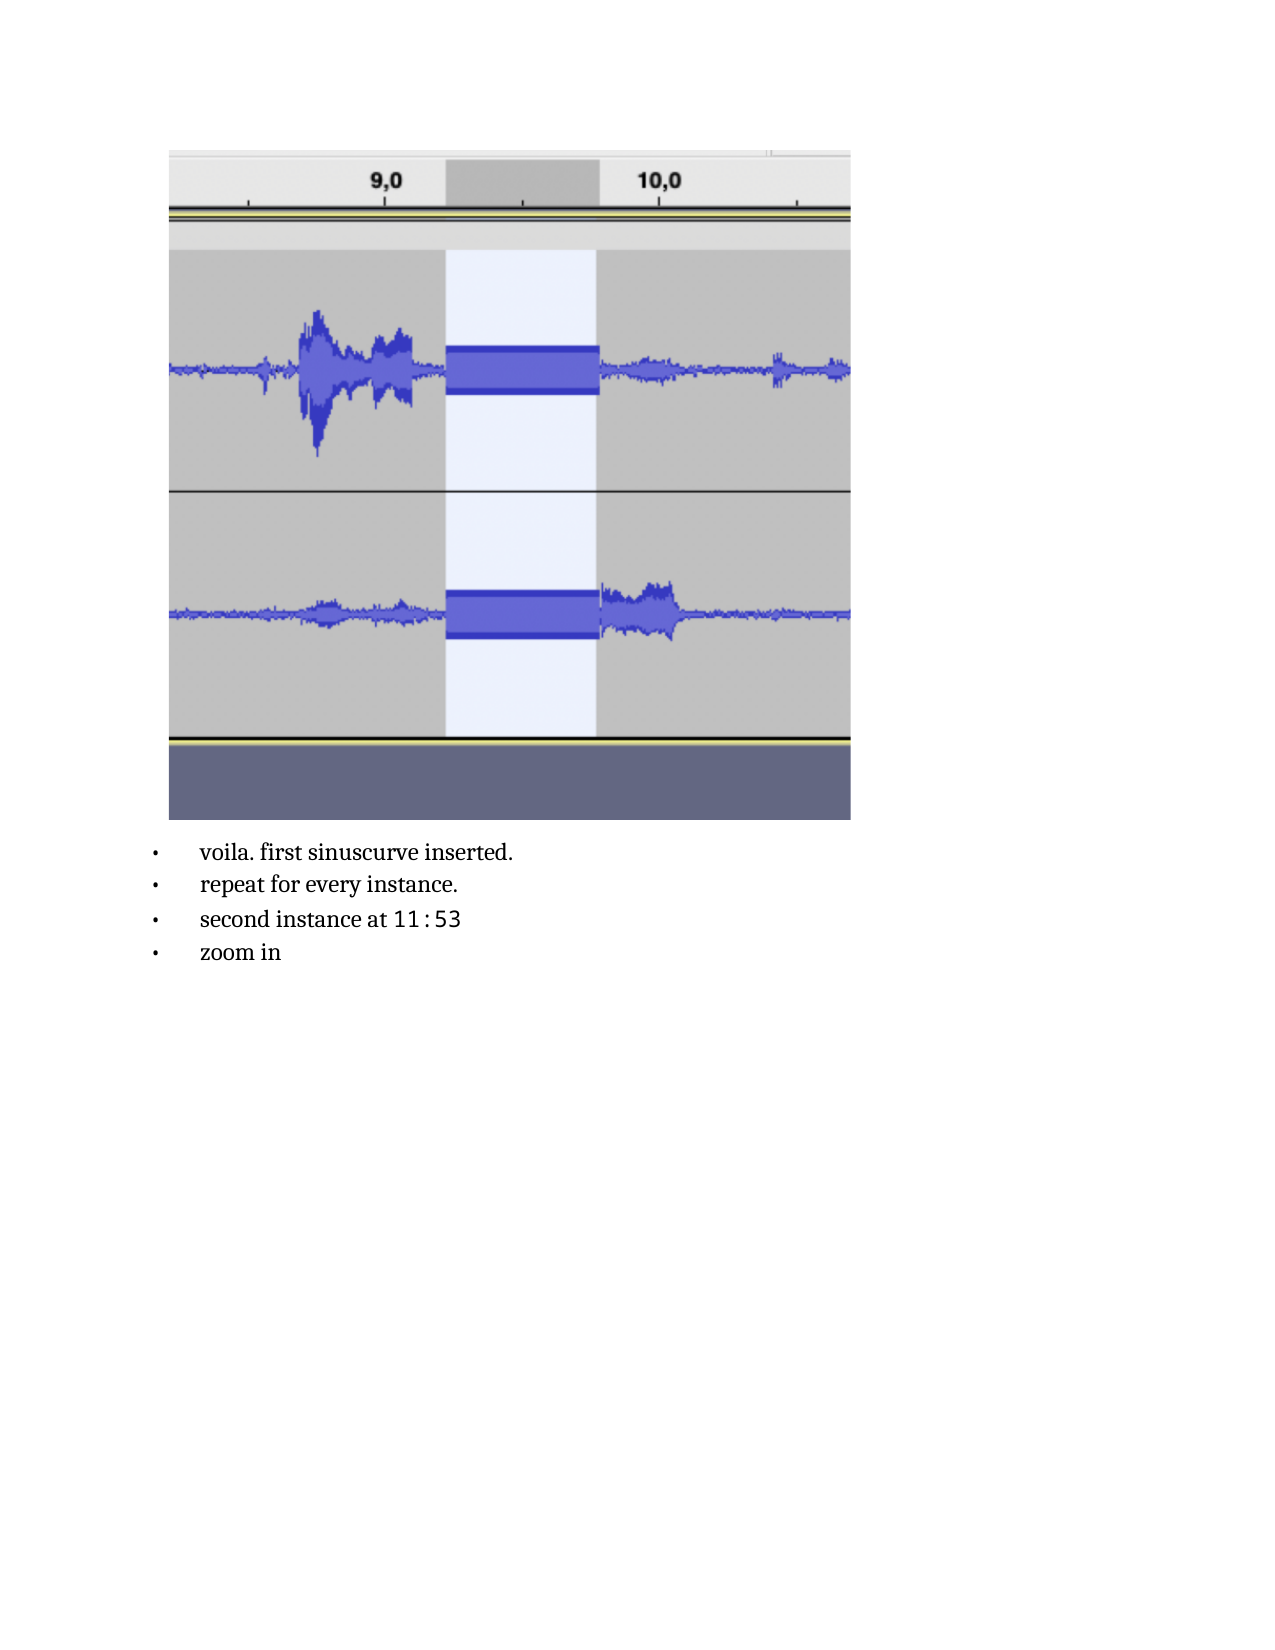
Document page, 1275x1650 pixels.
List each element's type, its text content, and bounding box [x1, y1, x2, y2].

list second instance at 11:53 [150, 903, 1125, 934]
list zoom in [150, 938, 1125, 967]
picture [168, 150, 851, 820]
list voila. first sinuscurve inserted. [150, 838, 1125, 867]
list repeat for every instance. [150, 870, 1125, 899]
